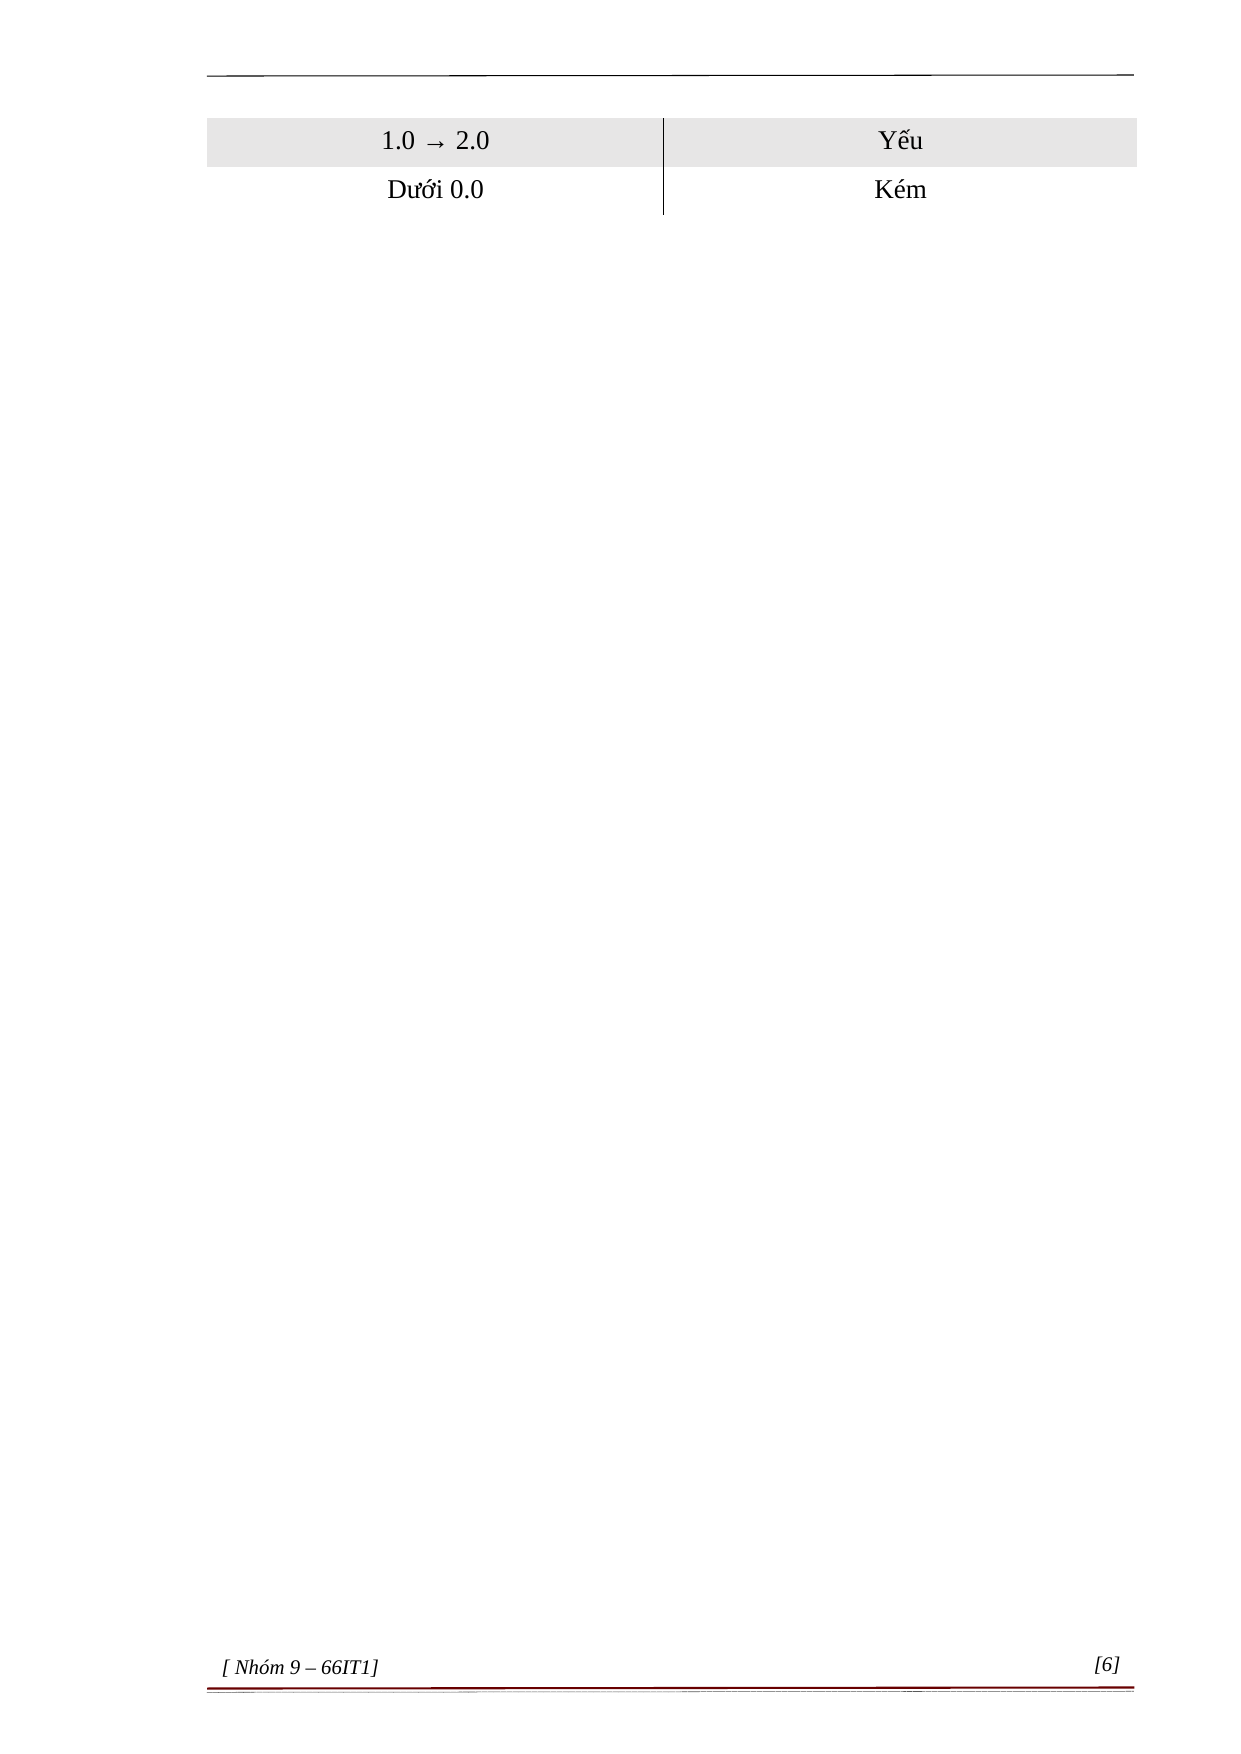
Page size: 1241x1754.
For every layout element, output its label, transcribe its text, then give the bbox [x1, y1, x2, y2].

table_cell Dưới 0.0 [207, 167, 663, 215]
table_cell Yếu [664, 118, 1137, 167]
table_cell Kém [664, 167, 1137, 215]
table_cell 1.0 → 2.0 [207, 118, 663, 167]
